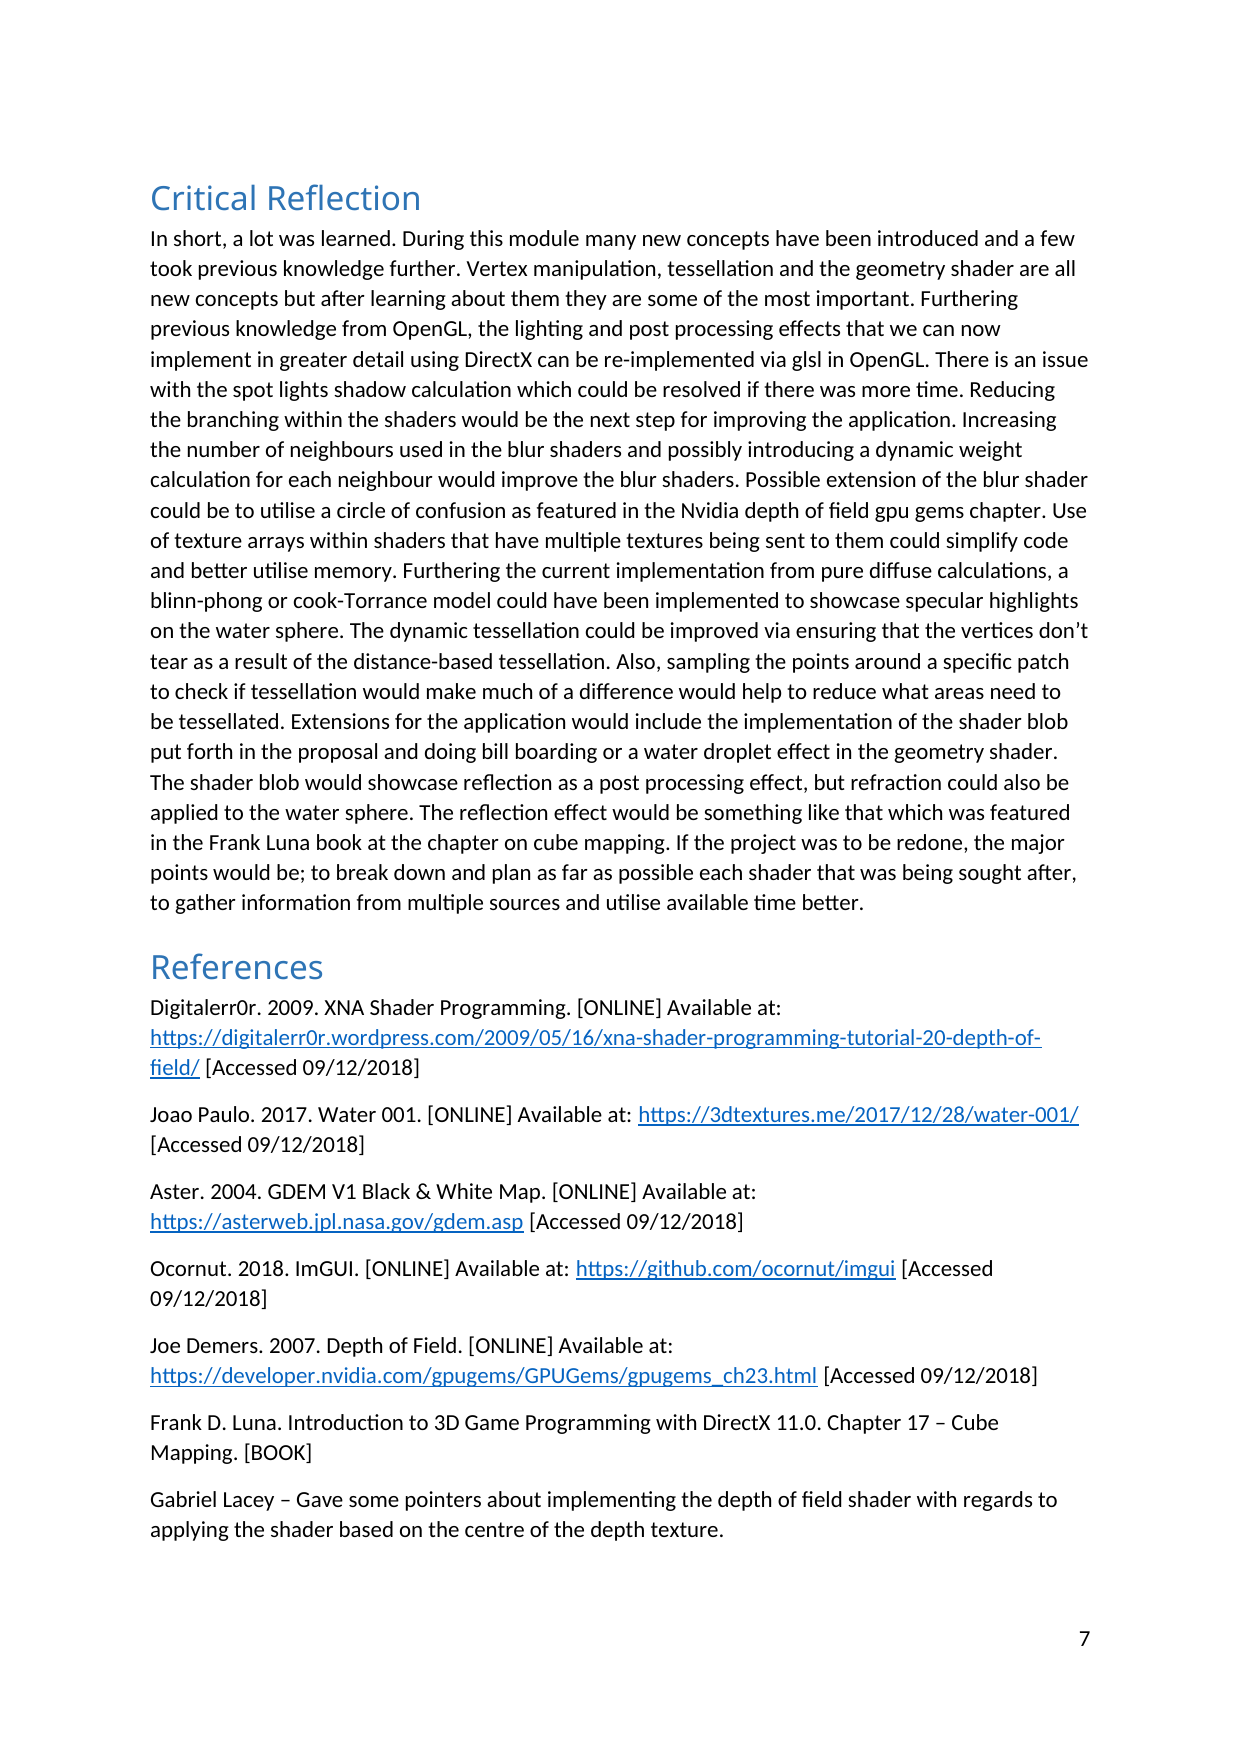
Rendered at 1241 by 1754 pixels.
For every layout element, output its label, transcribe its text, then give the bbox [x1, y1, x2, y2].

text Joe Demers. 2007. Depth of Field. [ONLINE] Available at: https://developer.nvidia.com/gpugems/GPUGems/gpugems_ch23.html [Accessed 09/12/2018] [150, 1331, 1090, 1389]
text Ocornut. 2018. ImGUI. [ONLINE] Available at: https://github.com/ocornut/imgui [Accessed 09/12/2018] [150, 1254, 1090, 1312]
text Joao Paulo. 2017. Water 001. [ONLINE] Available at: https://3dtextures.me/2017/12/28/water-001/ [Accessed 09/12/2018] [150, 1100, 1090, 1158]
subtitle Critical Reflection [150, 175, 1090, 220]
text Frank D. Luna. Introduction to 3D Game Programming with DirectX 11.0. Chapter 17 – Cube Mapping. [BOOK] [150, 1408, 1090, 1467]
text In short, a lot was learned. During this module many new concepts have been introduced and a few took previous knowledge further. Vertex manipulation, tessellation and the geometry shader are all new concepts but after learning about them they are some of the most important. Furthering previous knowledge from OpenGL, the lighting and post processing effects that we can now implement in greater detail using DirectX can be re-implemented via glsl in OpenGL. There is an issue with the spot lights shadow calculation which could be resolved if there was more time. Reducing the branching within the shaders would be the next step for improving the application. Increasing the number of neighbours used in the blur shaders and possibly introducing a dynamic weight calculation for each neighbour would improve the blur shaders. Possible extension of the blur shader could be to utilise a circle of confusion as featured in the Nvidia depth of field gpu gems chapter. Use of texture arrays within shaders that have multiple textures being sent to them could simplify code and better utilise memory. Furthering the current implementation from pure diffuse calculations, a blinn-phong or cook-Torrance model could have been implemented to showcase specular highlights on the water sphere. The dynamic tessellation could be improved via ensuring that the vertices don’t tear as a result of the distance-based tessellation. Also, sampling the points around a specific patch to check if tessellation would make much of a difference would help to reduce what areas need to be tessellated. Extensions for the application would include the implementation of the shader blob put forth in the proposal and doing bill boarding or a water droplet effect in the geometry shader. The shader blob would showcase reflection as a post processing effect, but refraction could also be applied to the water sphere. The reflection effect would be something like that which was featured in the Frank Luna book at the chapter on cube mapping. If the project was to be redone, the major points would be; to break down and plan as far as possible each shader that was being sought after, to gather information from multiple sources and utilise available time better. [150, 224, 1090, 917]
text Aster. 2004. GDEM V1 Black & White Map. [ONLINE] Available at: https://asterweb.jpl.nasa.gov/gdem.asp [Accessed 09/12/2018] [150, 1177, 1090, 1235]
subtitle References [150, 944, 1090, 989]
text Digitalerr0r. 2009. XNA Shader Programming. [ONLINE] Available at: https://digitalerr0r.wordpress.com/2009/05/16/xna-shader-programming-tutorial-20-depth-of-field/ [Accessed 09/12/2018] [150, 993, 1090, 1081]
text Gabriel Lacey – Gave some pointers about implementing the depth of field shader with regards to applying the shader based on the centre of the depth texture. [150, 1485, 1090, 1544]
